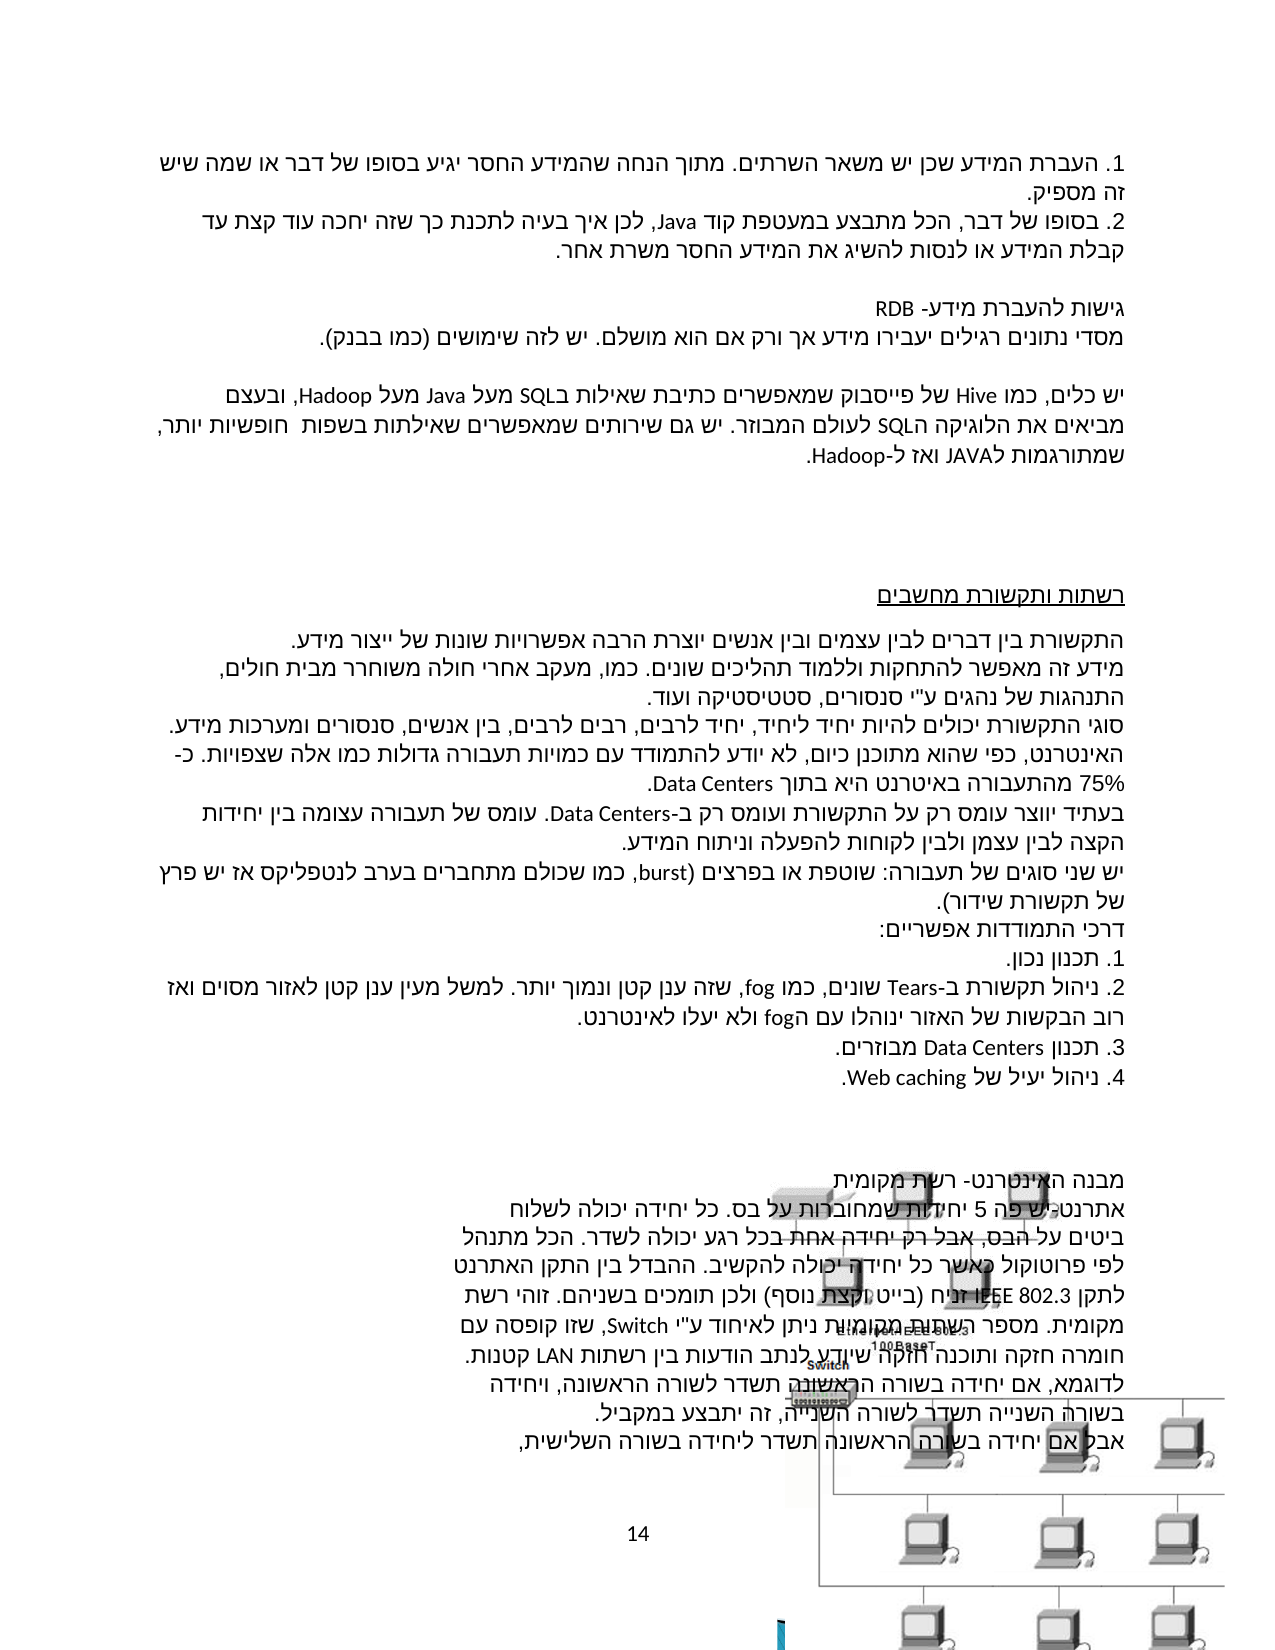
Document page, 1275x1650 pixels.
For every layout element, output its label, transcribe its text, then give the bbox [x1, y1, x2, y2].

picture [777, 1359, 1225, 1650]
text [150, 150, 1125, 469]
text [150, 1110, 1125, 1454]
text התקשורת בין דברים לבין עצמים ובין אנשים יוצרת הרבה אפשרויות שונות של ייצור מידע. מידע זה מאפשר להתחקות וללמוד תהליכים שונים. כמו, מעקב אחרי חולה משוחרר מבית חולים, התנהגות של נהגים ע"י סנסורים, סטטיסטיקה ועוד. סוגי התקשורת יכולים להיות יחיד ליחיד, יחיד לרבים, רבים לרבים, בין אנשים, סנסורים ומערכות מידע. האינטרנט, כפי שהוא מתוכנן כיום, לא יודע להתמודד עם כמויות תעבורה גדולות כמו אלה שצפויות. כ-75% מהתעבורה באיטרנט היא בתוך Data Centers. בעתיד יווצר עומס רק על התקשורת ועומס רק ב-Data Centers. עומס של תעבורה עצומה בין יחידות הקצה לבין עצמן ולבין לקוחות להפעלה וניתוח המידע. יש שני סוגים של תעבורה: שוטפת או בפרצים (burst, כמו שכולם מתחברים בערב לנטפליקס אז יש פרץ של תקשורת שידור). דרכי התמודדות אפשריים: 1. תכנון נכון. 2. ניהול תקשורת ב-Tears שונים, כמו fog, שזה ענן קטן ונמוך יותר. למשל מעין ענן קטן לאזור מסוים ואז רוב הבקשות של האזור ינוהלו עם הfog ולא יעלו לאינטרנט. 3. תכנון Data Centers מבוזרים. 4. ניהול יעיל של Web caching. [150, 627, 1125, 1091]
text רשתות ותקשורת מחשבים [150, 582, 1125, 608]
